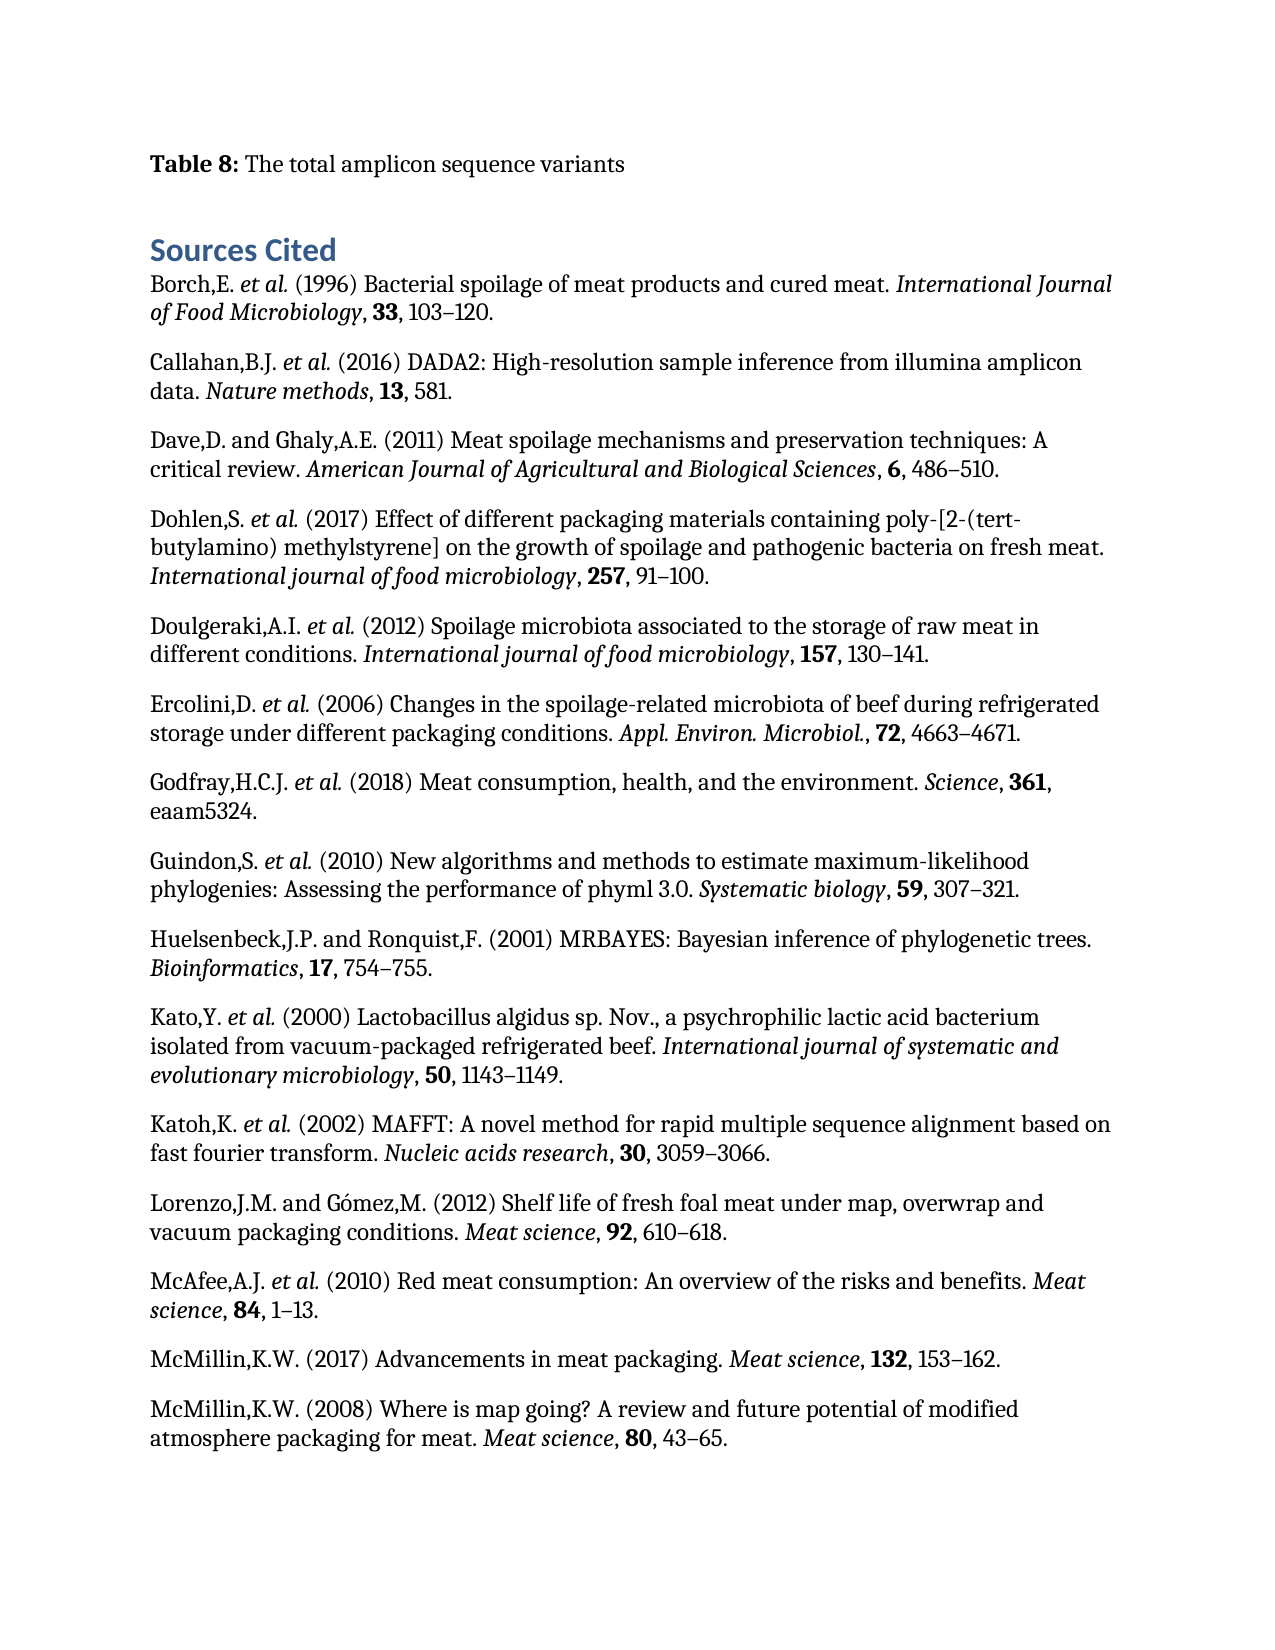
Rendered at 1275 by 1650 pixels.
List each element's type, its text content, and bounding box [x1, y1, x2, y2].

text Katoh,K. et al. (2002) MAFFT: A novel method for rapid multiple sequence alignment based on fast fourier transform. Nucleic acids research, 30, 3059–3066. [150, 1110, 1125, 1168]
text Dohlen,S. et al. (2017) Effect of different packaging materials containing poly-[2-(tert-butylamino) methylstyrene] on the growth of spoilage and pathogenic bacteria on fresh meat. International journal of food microbiology, 257, 91–100. [150, 504, 1125, 591]
text Ercolini,D. et al. (2006) Changes in the spoilage-related microbiota of beef during refrigerated storage under different packaging conditions. Appl. Environ. Microbiol., 72, 4663–4671. [150, 690, 1125, 747]
text Callahan,B.J. et al. (2016) DADA2: High-resolution sample inference from illumina amplicon data. Nature methods, 13, 581. [150, 348, 1125, 405]
text Table 8: The total amplicon sequence variants [150, 150, 1125, 179]
text Guindon,S. et al. (2010) New algorithms and methods to estimate maximum-likelihood phylogenies: Assessing the performance of phyml 3.0. Systematic biology, 59, 307–321. [150, 847, 1125, 904]
text Dave,D. and Ghaly,A.E. (2011) Meat spoilage mechanisms and preservation techniques: A critical review. American Journal of Agricultural and Biological Sciences, 6, 486–510. [150, 426, 1125, 484]
text Kato,Y. et al. (2000) Lactobacillus algidus sp. Nov., a psychrophilic lactic acid bacterium isolated from vacuum-packaged refrigerated beef. International journal of systematic and evolutionary microbiology, 50, 1143–1149. [150, 1003, 1125, 1089]
text Godfray,H.C.J. et al. (2018) Meat consumption, health, and the environment. Science, 361, eaam5324. [150, 768, 1125, 826]
subtitle Sources Cited [150, 229, 1125, 269]
text McMillin,K.W. (2008) Where is map going? A review and future potential of modified atmosphere packaging for meat. Meat science, 80, 43–65. [150, 1395, 1125, 1452]
text Doulgeraki,A.I. et al. (2012) Spoilage microbiota associated to the storage of raw meat in different conditions. International journal of food microbiology, 157, 130–141. [150, 612, 1125, 669]
text Huelsenbeck,J.P. and Ronquist,F. (2001) MRBAYES: Bayesian inference of phylogenetic trees. Bioinformatics, 17, 754–755. [150, 925, 1125, 982]
text McAfee,A.J. et al. (2010) Red meat consumption: An overview of the risks and benefits. Meat science, 84, 1–13. [150, 1267, 1125, 1324]
text McMillin,K.W. (2017) Advancements in meat packaging. Meat science, 132, 153–162. [150, 1345, 1125, 1374]
text Lorenzo,J.M. and Gómez,M. (2012) Shelf life of fresh foal meat under map, overwrap and vacuum packaging conditions. Meat science, 92, 610–618. [150, 1189, 1125, 1246]
text Borch,E. et al. (1996) Bacterial spoilage of meat products and cured meat. International Journal of Food Microbiology, 33, 103–120. [150, 269, 1125, 327]
